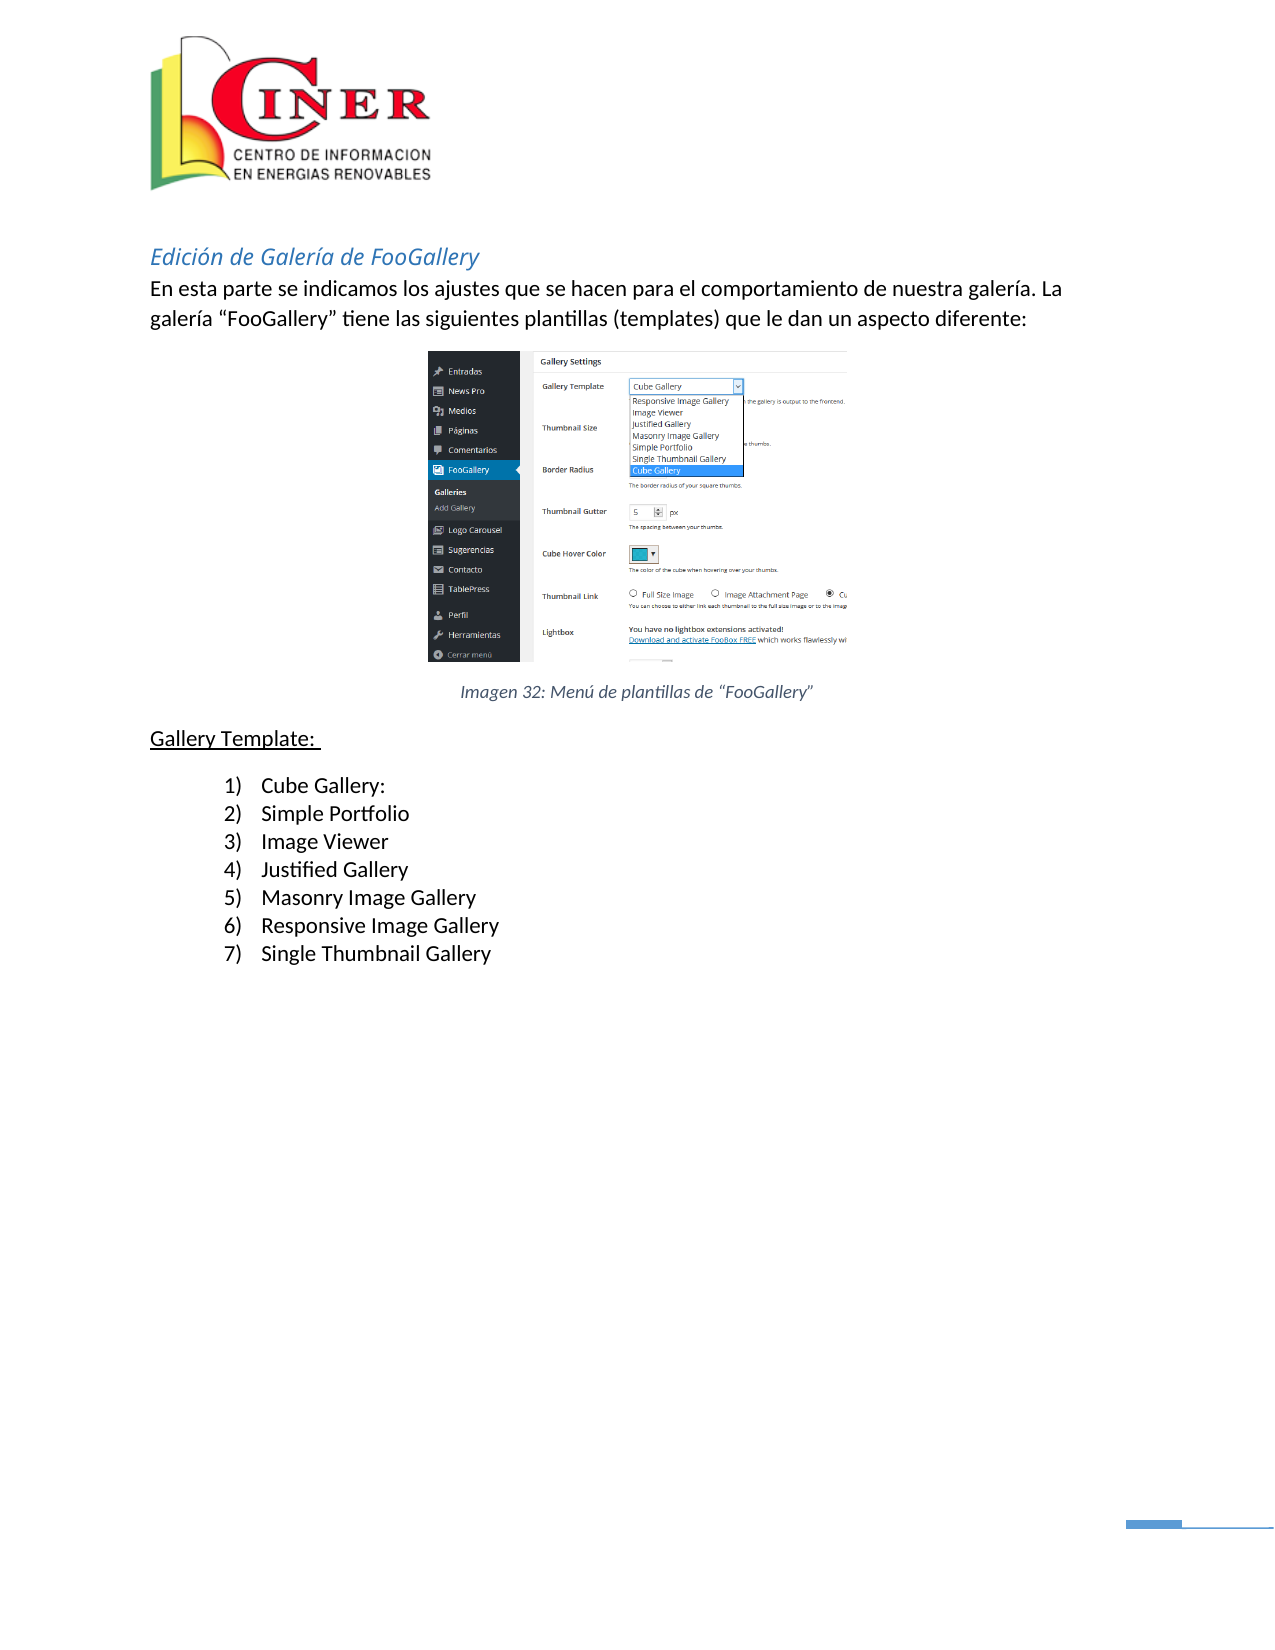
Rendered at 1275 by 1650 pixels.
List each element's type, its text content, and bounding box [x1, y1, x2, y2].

list Single Thumbnail Gallery [223, 939, 1125, 967]
text En esta parte se indicamos los ajustes que se hacen para el comportamiento de nuestra galería. La galería “FooGallery” tiene las siguientes plantillas (templates) que le dan un aspecto diferente: [150, 274, 1125, 332]
text Imagen 32: Menú de plantillas de “FooGallery” [150, 680, 1125, 703]
list Justified Gallery [223, 855, 1125, 883]
list Cube Gallery: [223, 771, 1125, 799]
text Gallery Template: [150, 724, 1125, 752]
subtitle Edición de Galería de FooGallery [150, 240, 1125, 272]
picture [150, 36, 432, 193]
picture [428, 351, 847, 662]
list Masonry Image Gallery [223, 883, 1125, 911]
list Responsive Image Gallery [223, 911, 1125, 939]
list Image Viewer [223, 827, 1125, 855]
list Simple Portfolio [223, 799, 1125, 827]
picture [433, 466, 443, 474]
